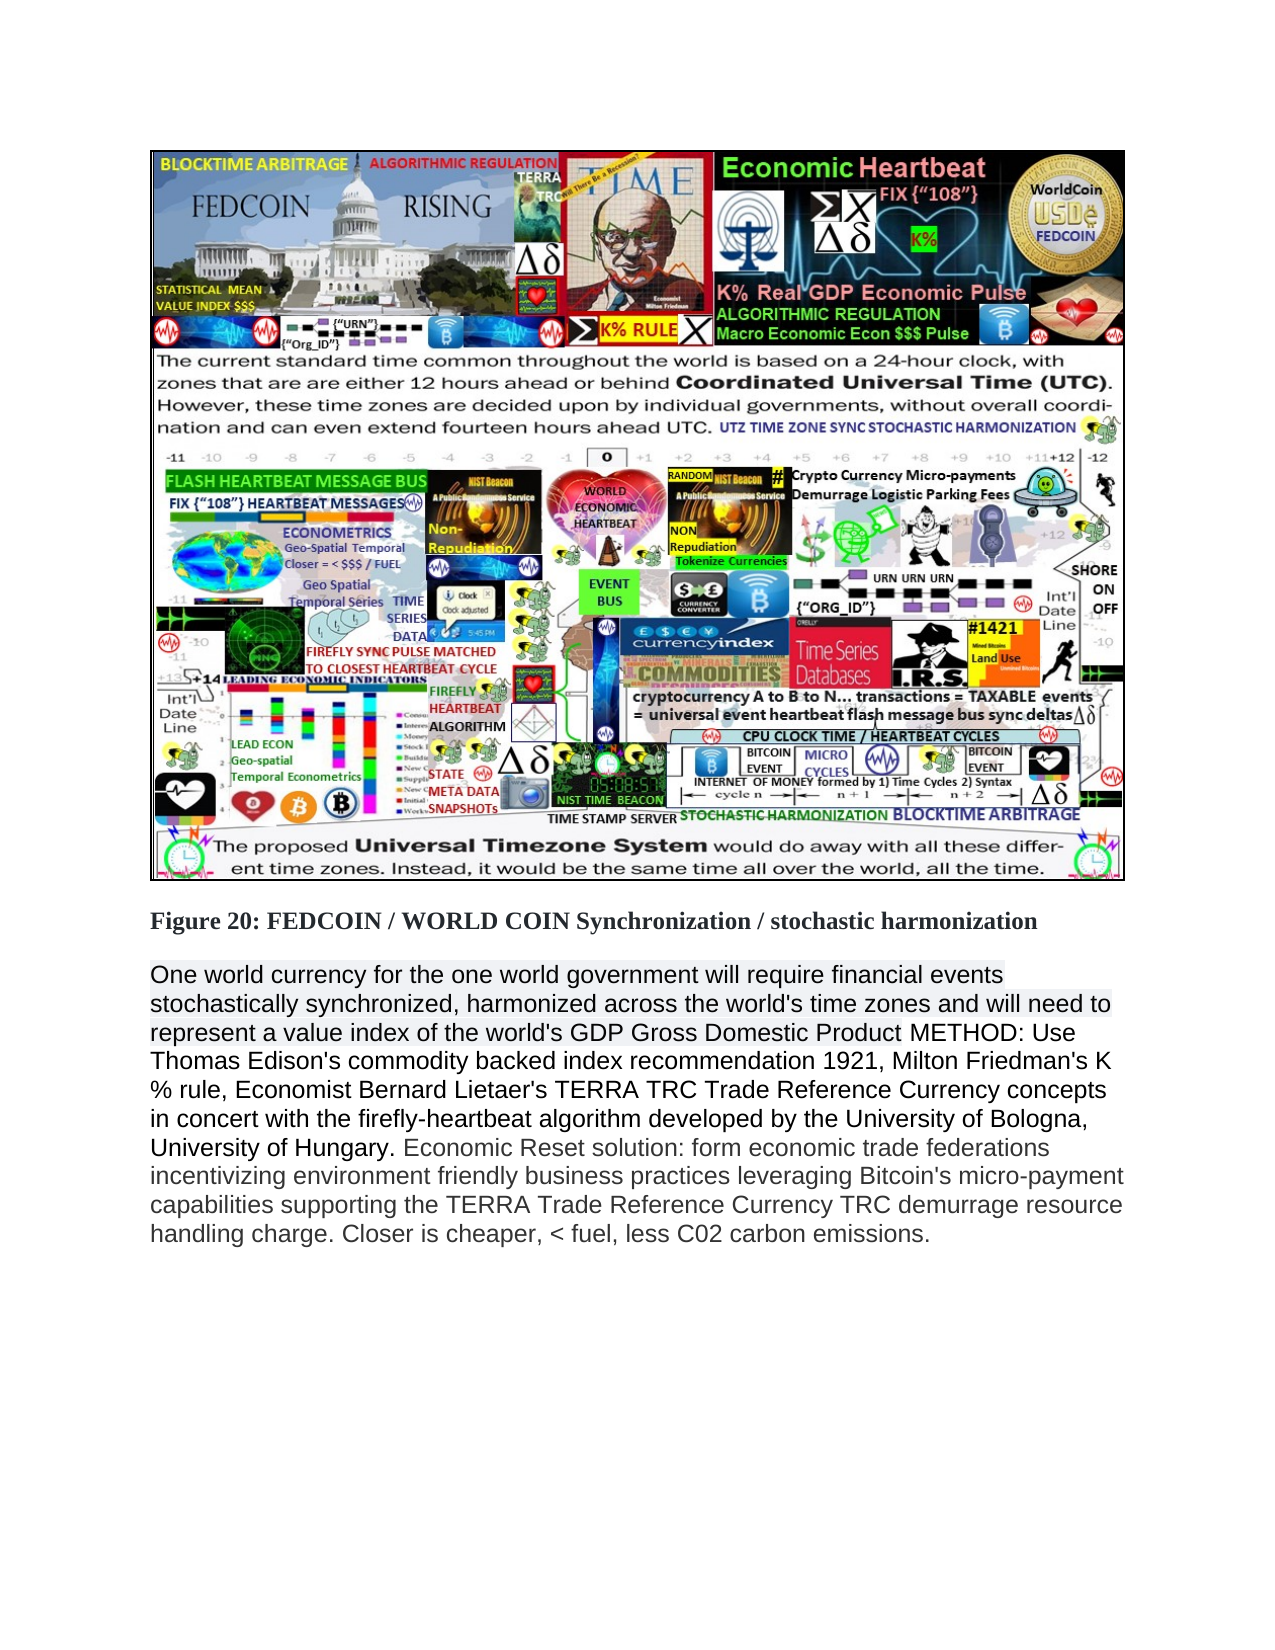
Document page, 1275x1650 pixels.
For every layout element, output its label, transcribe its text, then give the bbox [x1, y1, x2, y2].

picture [152, 152, 1123, 879]
text Figure 20: FEDCOIN / WORLD COIN Synchronization / stochastic harmonization [150, 906, 1125, 935]
text One world currency for the one world government will require financial events stochastically synchronized, harmonized across the world's time zones and will need to represent a value index of the world's GDP Gross Domestic Product METHOD: Use Thomas Edison's commodity backed index recommendation 1921, Milton Friedman's K % rule, Economist Bernard Lietaer's TERRA TRC Trade Reference Currency concepts in concert with the firefly-heartbeat algorithm developed by the University of Bologna, University of Hungary. Economic Reset solution: form economic trade federations incentivizing environment friendly business practices leveraging Bitcoin's micro-payment capabilities supporting the TERRA Trade Reference Currency TRC demurrage resource handling charge. Closer is cheaper, < fuel, less C02 carbon emissions. [150, 960, 1125, 1247]
